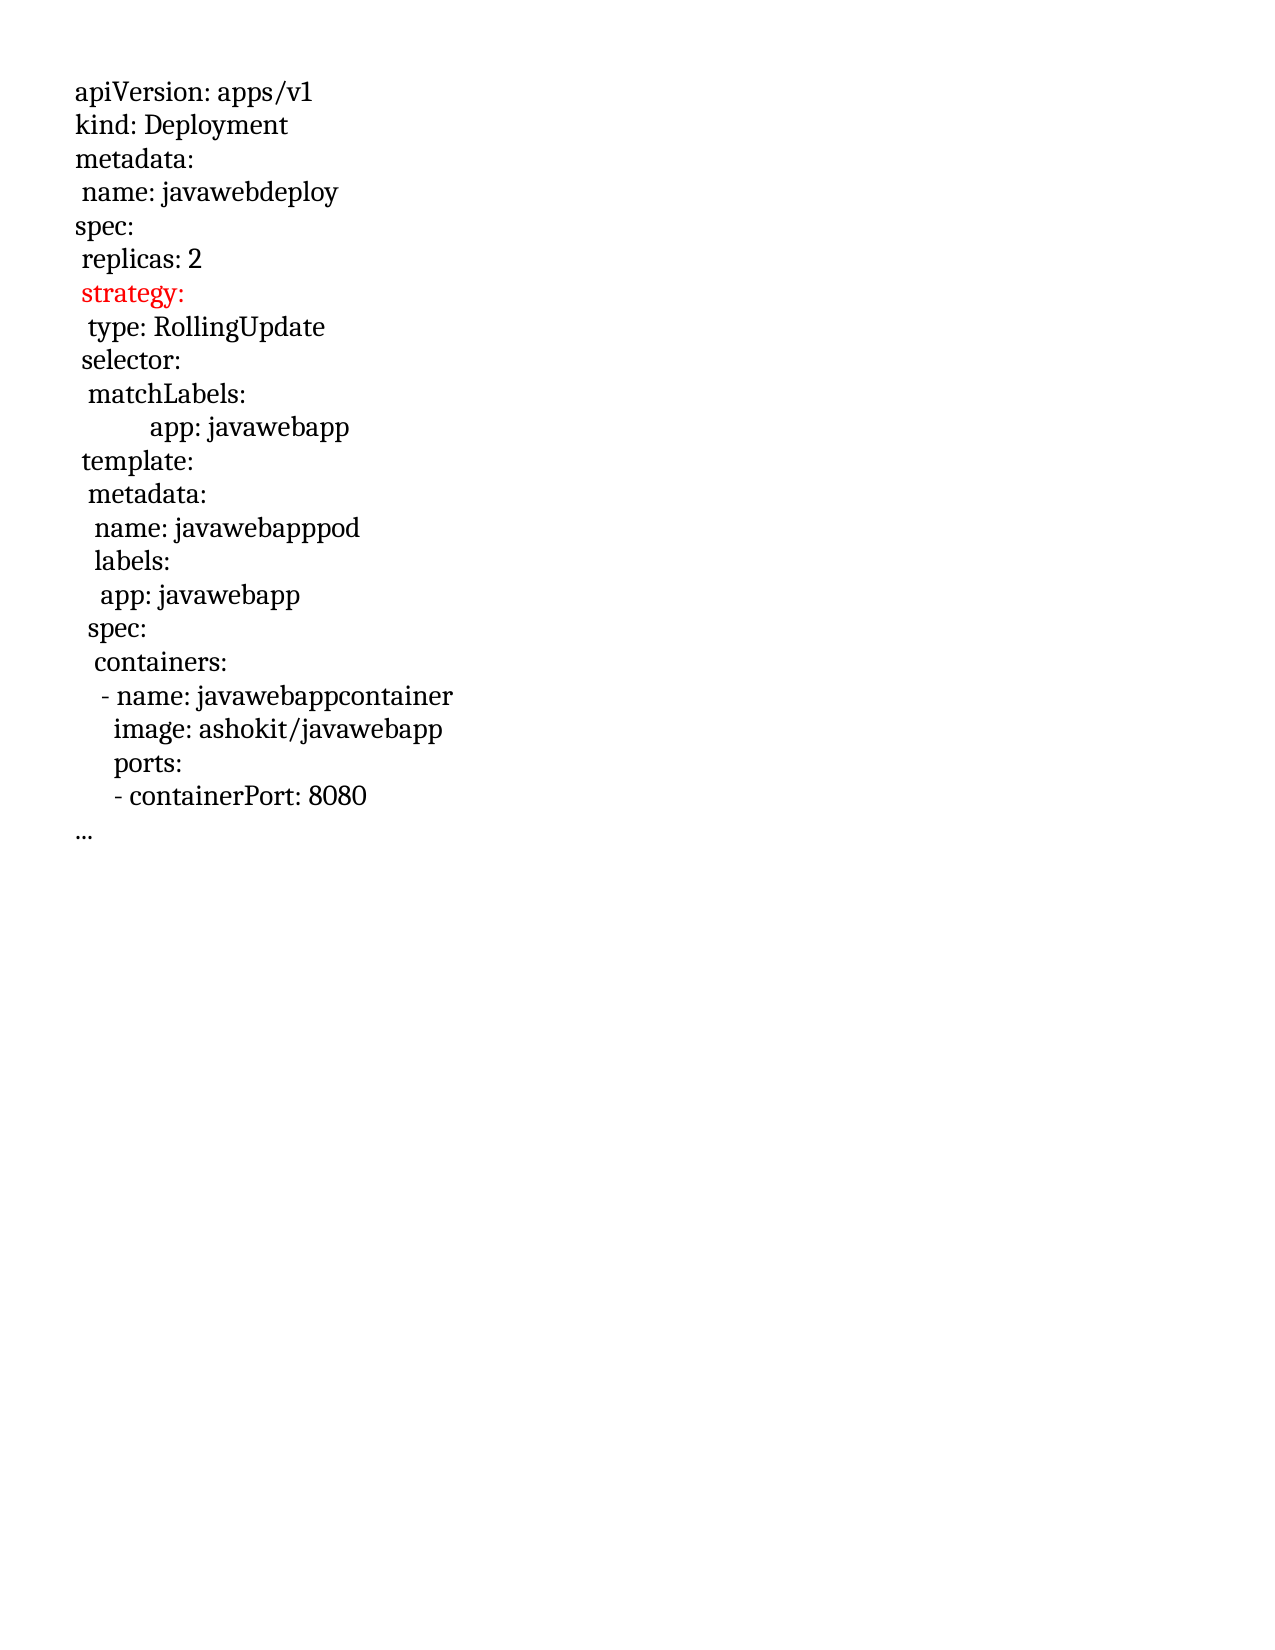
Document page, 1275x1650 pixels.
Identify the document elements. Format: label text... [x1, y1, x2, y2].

text spec: [75, 612, 1200, 645]
text metadata: [75, 142, 1200, 176]
text template: [75, 444, 1200, 477]
text ports: [75, 746, 1200, 779]
text image: ashokit/javawebapp [75, 712, 1200, 746]
text apiVersion: apps/v1 [75, 75, 1200, 108]
text type: RollingUpdate [75, 310, 1200, 343]
text kind: Deployment [75, 108, 1200, 142]
text app: javawebapp [75, 410, 1200, 444]
text strategy: [75, 276, 1200, 310]
text containers: [75, 645, 1200, 679]
text name: javawebapppod [75, 511, 1200, 544]
text - containerPort: 8080 [75, 779, 1200, 813]
text metadata: [75, 477, 1200, 511]
text name: javawebdeploy [75, 176, 1200, 209]
text selector: [75, 343, 1200, 377]
text app: javawebapp [75, 578, 1200, 612]
text matchLabels: [75, 377, 1200, 410]
text spec: [75, 209, 1200, 243]
text labels: [75, 544, 1200, 578]
text replicas: 2 [75, 243, 1200, 276]
text - name: javawebappcontainer [75, 679, 1200, 712]
text ... [75, 813, 1200, 846]
